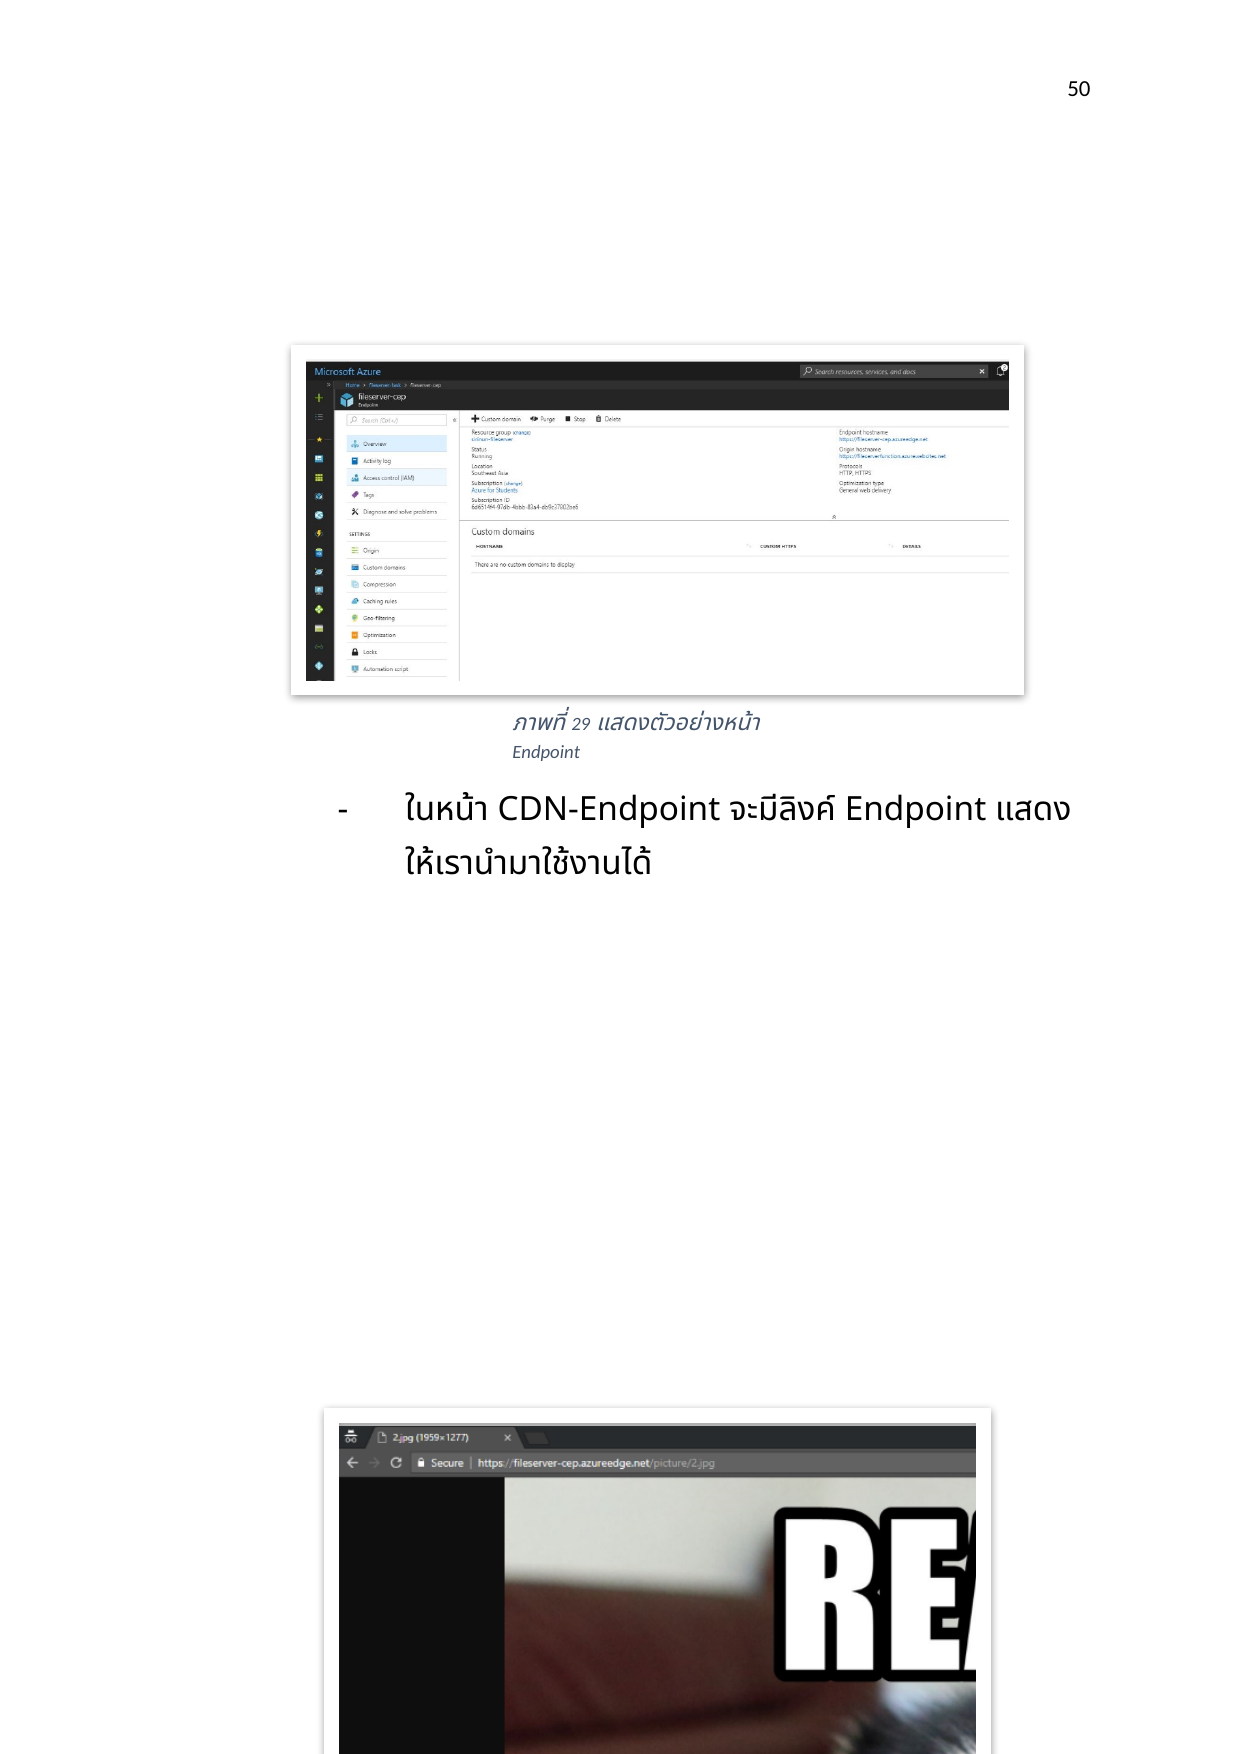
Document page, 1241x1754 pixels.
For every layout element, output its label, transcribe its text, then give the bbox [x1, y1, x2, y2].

picture [306, 359, 1009, 681]
picture [339, 1426, 976, 1754]
